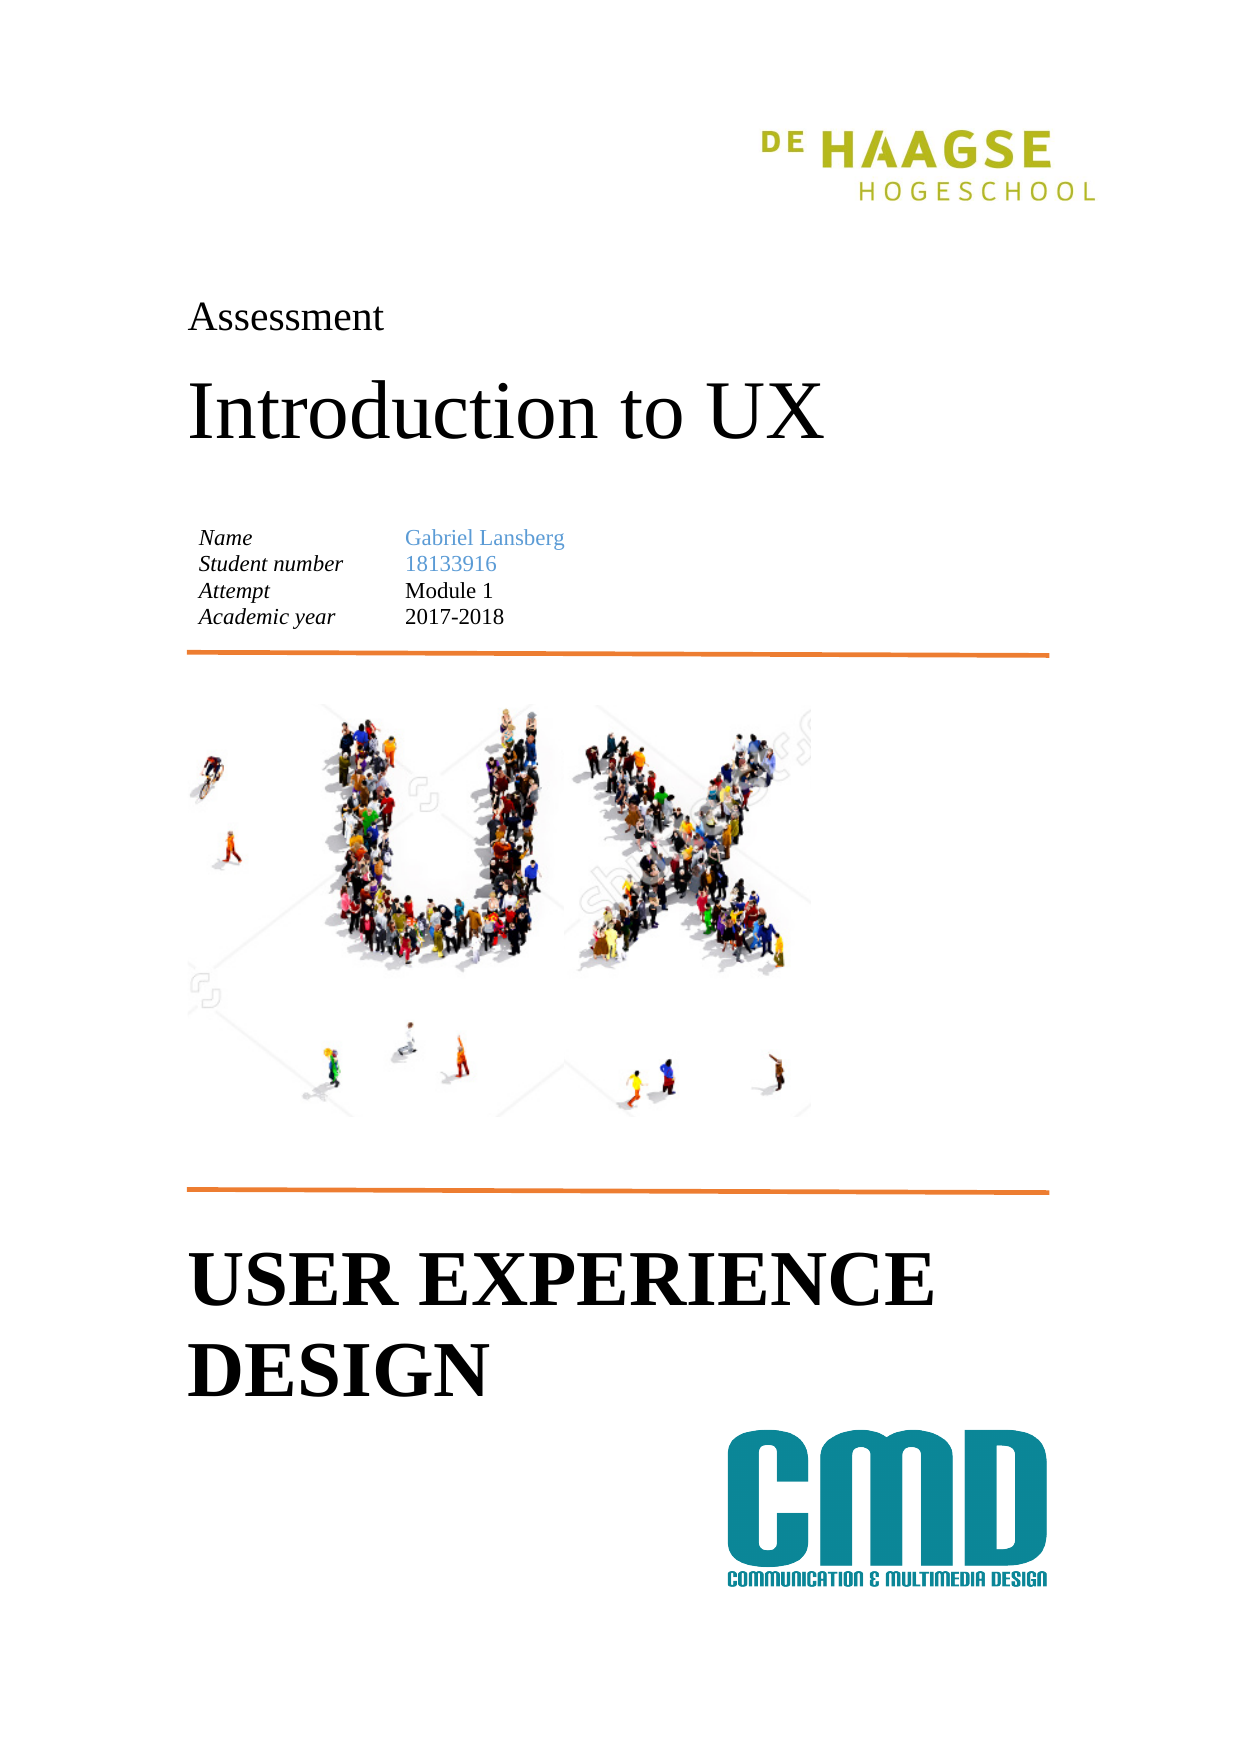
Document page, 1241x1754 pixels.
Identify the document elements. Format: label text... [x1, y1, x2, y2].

table_cell 18133916 Module 1 [394, 551, 1051, 603]
picture [750, 112, 1100, 217]
picture [723, 1424, 1050, 1592]
table_cell 2017-2018 [394, 603, 1051, 629]
text USER EXPERIENCE DESIGN [187, 1232, 1053, 1414]
picture [187, 704, 811, 1117]
table_cell Student number Attempt [188, 551, 394, 603]
table_cell Academic year [188, 603, 394, 629]
text Assessment [187, 292, 1053, 339]
table_header Name [188, 524, 394, 551]
table_header Gabriel Lansberg [394, 524, 1051, 551]
text Introduction to UX [187, 360, 1053, 456]
